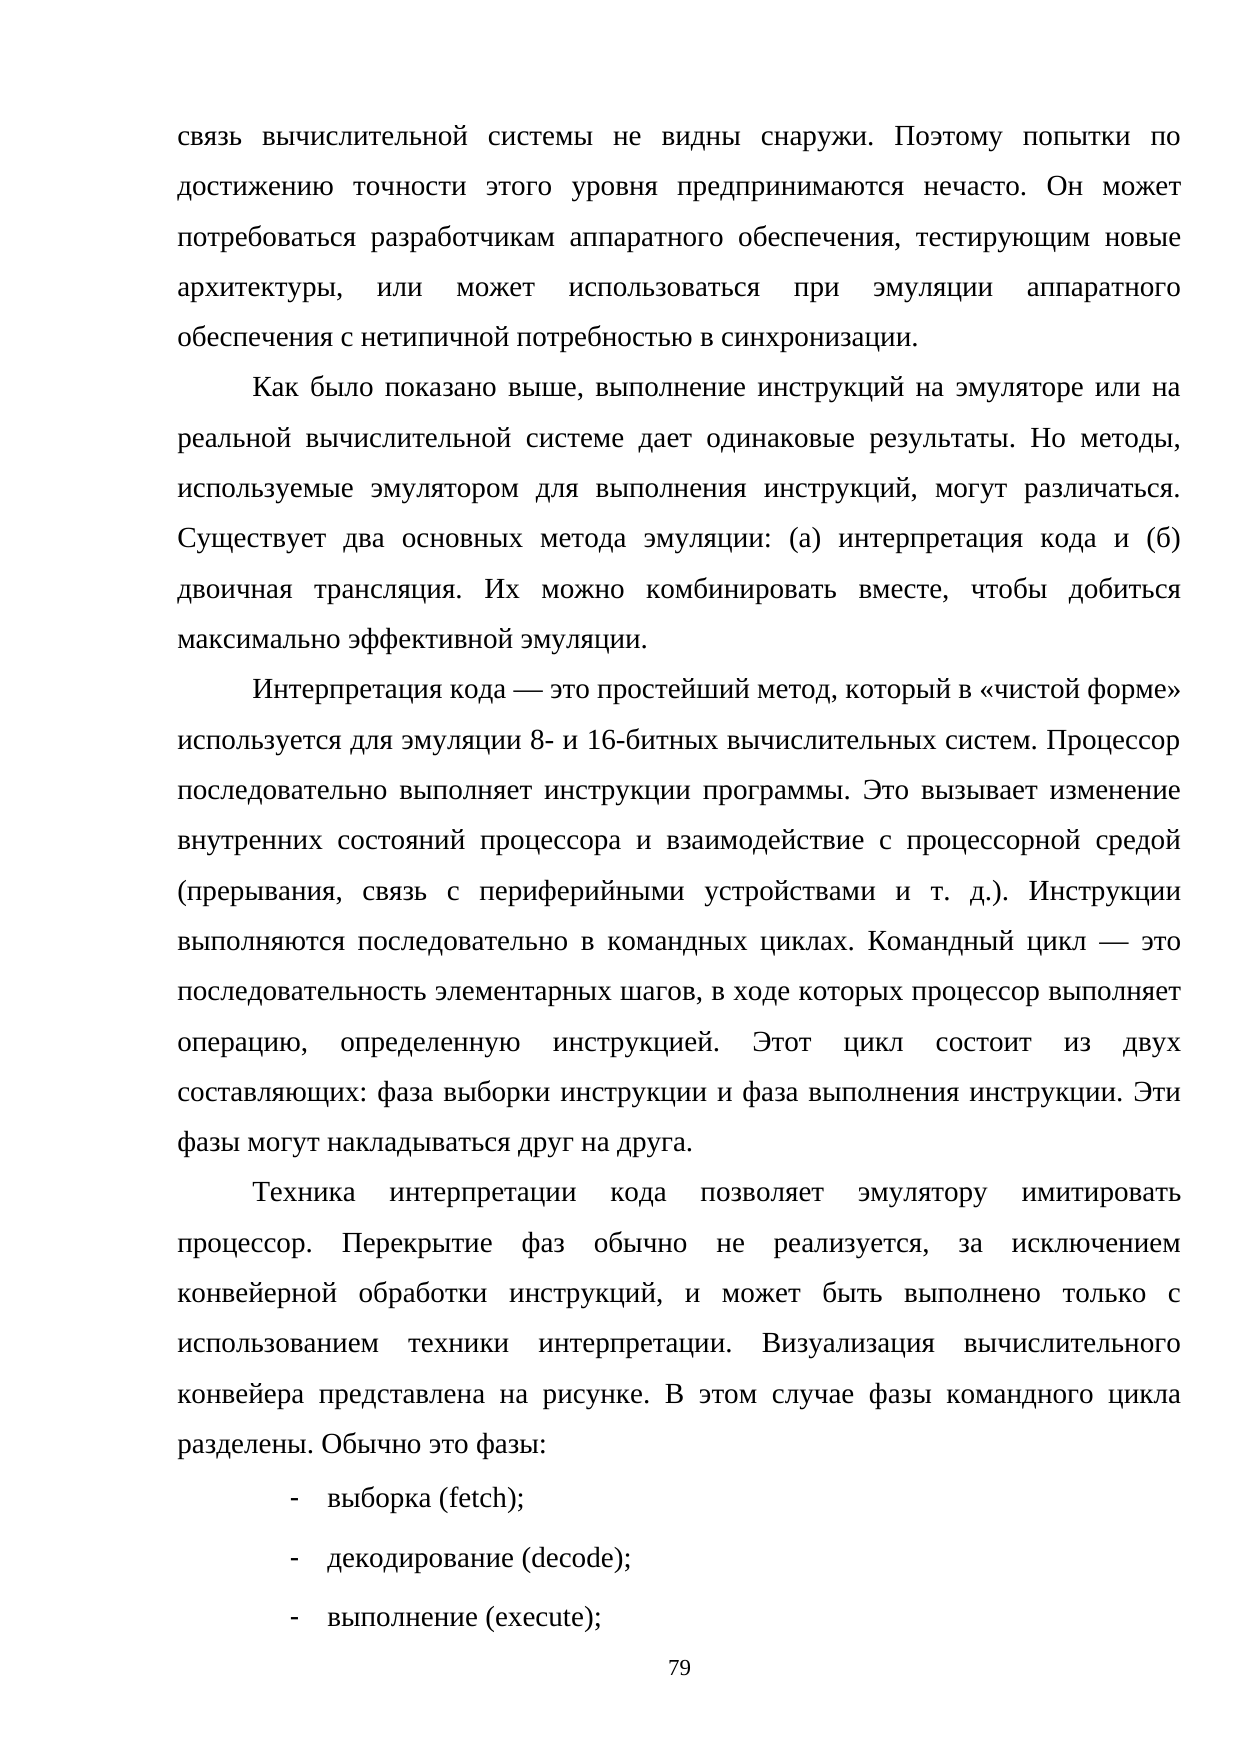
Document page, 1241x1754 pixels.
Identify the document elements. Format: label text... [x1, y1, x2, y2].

text Техника интерпретации кода позволяет эмулятору имитировать процессор. Перекрытие фаз обычно не реализуется, за исключением конвейерной обработки инструкций, и может быть выполнено только с использованием техники интерпретации. Визуализация вычислительного конвейера представлена на рисунке. В этом случае фазы командного цикла разделены. Обычно это фазы: [177, 1174, 1182, 1460]
text Интерпретация кода — это простейший метод, который в «чистой форме» используется для эмуляции 8- и 16-битных вычислительных систем. Процессор последовательно выполняет инструкции программы. Это вызывает изменение внутренних состояний процессора и взаимодействие с процессорной средой (прерывания, связь с периферийными устройствами и т. д.). Инструкции выполняются последовательно в командных циклах. Командный цикл — это последовательность элементарных шагов, в ходе которых процессор выполняет операцию, определенную инструкцией. Этот цикл состоит из двух составляющих: фаза выборки инструкции и фаза выполнения инструкции. Эти фазы могут накладываться друг на друга. [177, 671, 1182, 1158]
text Как было показано выше, выполнение инструкций на эмуляторе или на реальной вычислительной системе дает одинаковые результаты. Но методы, используемые эмулятором для выполнения инструкций, могут различаться. Существует два основных метода эмуляции: (а) интерпретация кода и (б) двоичная трансляция. Их можно комбинировать вместе, чтобы добиться максимально эффективной эмуляции. [177, 369, 1182, 655]
list выборка (fetch); [289, 1476, 1182, 1516]
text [177, 118, 1182, 353]
list выполнение (execute); [289, 1595, 1182, 1635]
list декодирование (decode); [289, 1536, 1182, 1576]
